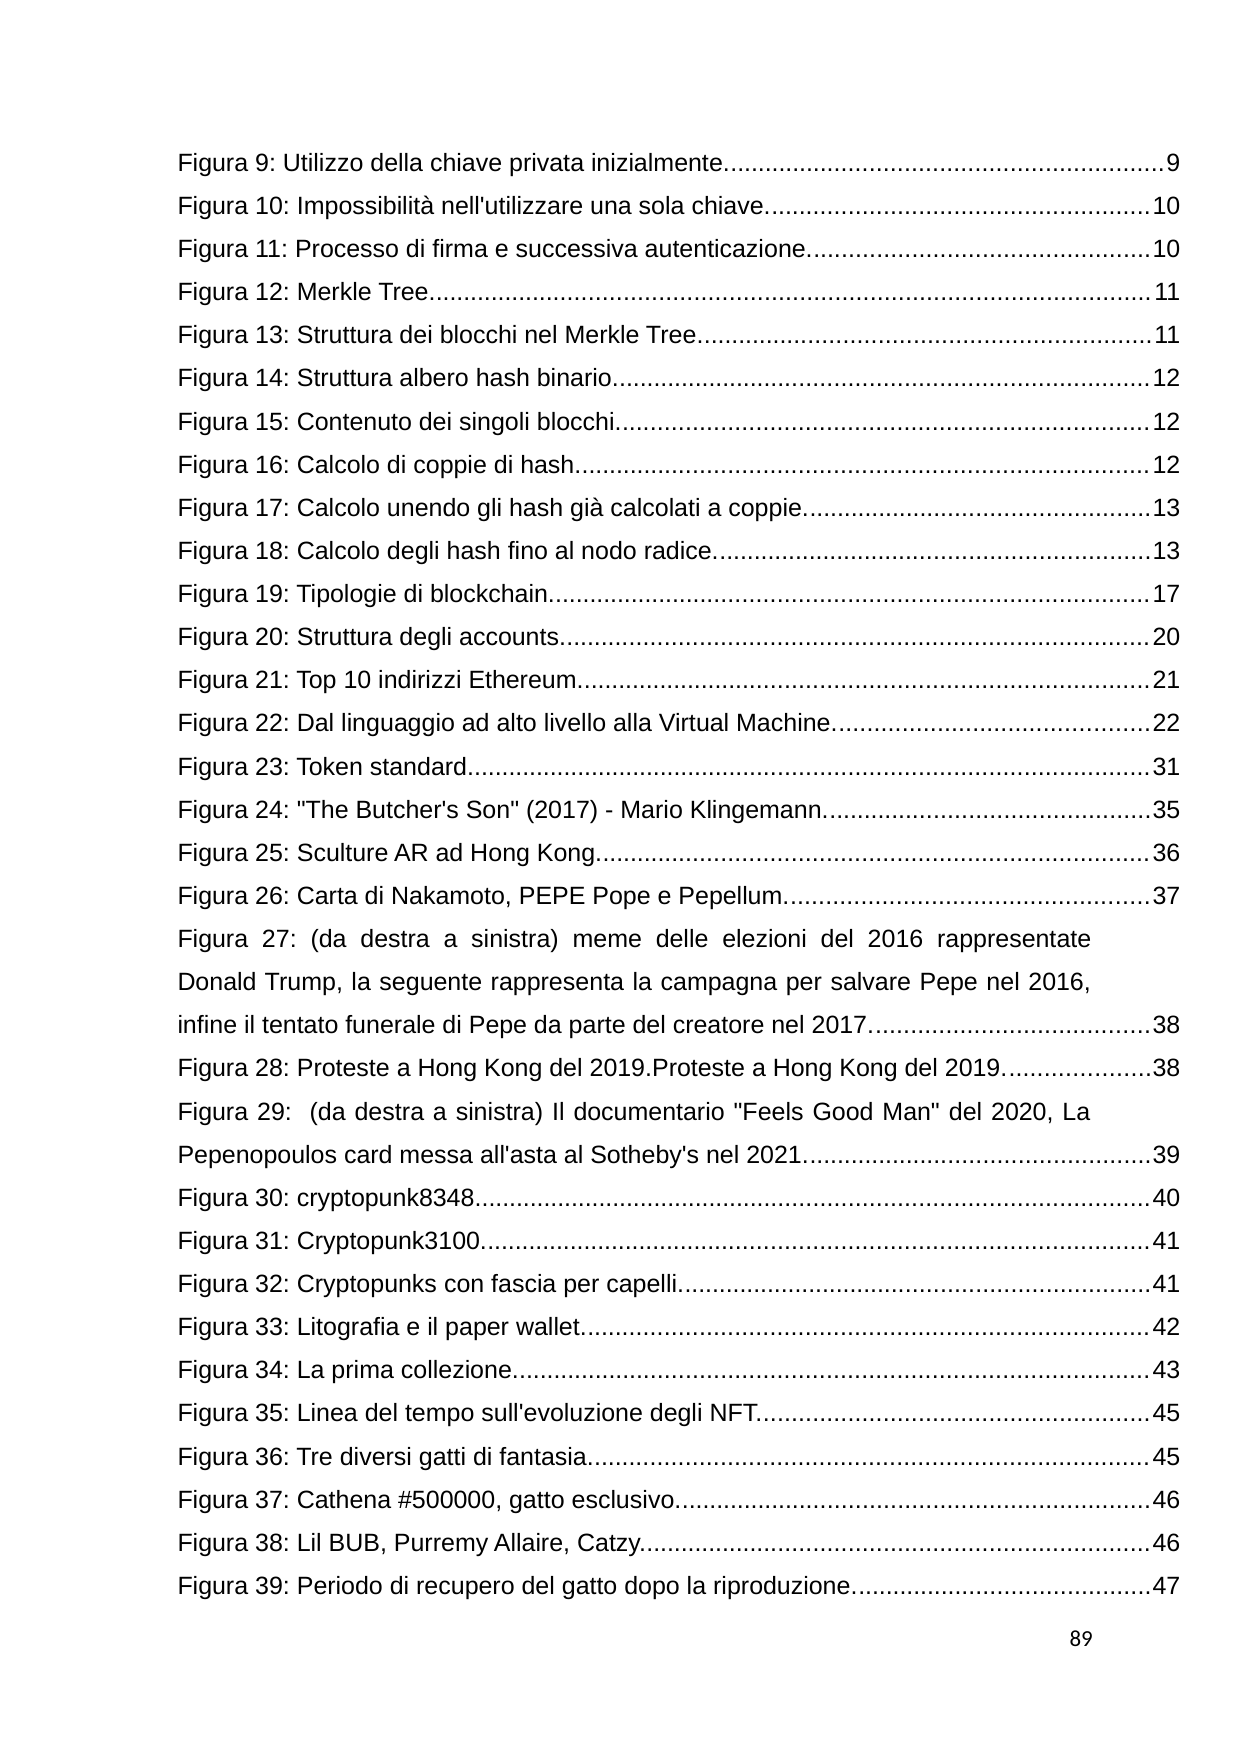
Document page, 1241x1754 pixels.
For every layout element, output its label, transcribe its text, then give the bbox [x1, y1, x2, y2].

text Figura 24: "The Butcher's Son" (2017) - Mario Klingemann. 35 [177, 794, 1092, 823]
text Figura 38: Lil BUB, Purremy Allaire, Catzy. 46 [177, 1528, 1092, 1556]
text Figura 14: Struttura albero hash binario. 12 [177, 363, 1092, 392]
text Figura 36: Tre diversi gatti di fantasia. 45 [177, 1441, 1092, 1470]
text Figura 15: Contenuto dei singoli blocchi. 12 [177, 406, 1092, 435]
text Figura 26: Carta di Nakamoto, PEPE Pope e Pepellum. 37 [177, 881, 1092, 909]
text Figura 11: Processo di firma e successiva autenticazione. 10 [177, 234, 1092, 263]
text Figura 19: Tipologie di blockchain. 17 [177, 579, 1092, 608]
text Figura 13: Struttura dei blocchi nel Merkle Tree. 11 [177, 320, 1092, 349]
text Figura 9: Utilizzo della chiave privata inizialmente. 9 [177, 148, 1092, 176]
text Figura 32: Cryptopunks con fascia per capelli. 41 [177, 1269, 1092, 1298]
text Figura 16: Calcolo di coppie di hash. 12 [177, 449, 1092, 478]
text Figura 22: Dal linguaggio ad alto livello alla Virtual Machine. 22 [177, 708, 1092, 737]
text Figura 12: Merkle Tree. 11 [177, 277, 1092, 306]
text Figura 25: Sculture AR ad Hong Kong. 36 [177, 838, 1092, 866]
text Figura 10: Impossibilità nell'utilizzare una sola chiave. 10 [177, 191, 1092, 219]
text Figura 23: Token standard. 31 [177, 751, 1092, 780]
text Figura 28: Proteste a Hong Kong del 2019.Proteste a Hong Kong del 2019. 38 [177, 1053, 1092, 1082]
text Figura 37: Cathena #500000, gatto esclusivo. 46 [177, 1484, 1092, 1513]
text Figura 33: Litografia e il paper wallet. 42 [177, 1312, 1092, 1341]
text Figura 39: Periodo di recupero del gatto dopo la riproduzione. 47 [177, 1571, 1092, 1599]
text Figura 35: Linea del tempo sull'evoluzione degli NFT. 45 [177, 1398, 1092, 1427]
text Figura 21: Top 10 indirizzi Ethereum. 21 [177, 665, 1092, 694]
text Figura 30: cryptopunk8348. 40 [177, 1183, 1092, 1211]
text Figura 29: (da destra a sinistra) Il documentario "Feels Good Man" del 2020, La Pepenopoulos card messa all'asta al Sotheby's nel 2021. 39 [177, 1096, 1092, 1168]
text Figura 17: Calcolo unendo gli hash già calcolati a coppie. 13 [177, 493, 1092, 521]
text Figura 20: Struttura degli accounts. 20 [177, 622, 1092, 651]
text Figura 27: (da destra a sinistra) meme delle elezioni del 2016 rappresentate Donald Trump, la seguente rappresenta la campagna per salvare Pepe nel 2016, infine il tentato funerale di Pepe da parte del creatore nel 2017. 38 [177, 924, 1092, 1039]
text Figura 18: Calcolo degli hash fino al nodo radice. 13 [177, 536, 1092, 564]
text Figura 34: La prima collezione. 43 [177, 1355, 1092, 1384]
text Figura 31: Cryptopunk3100. 41 [177, 1226, 1092, 1254]
